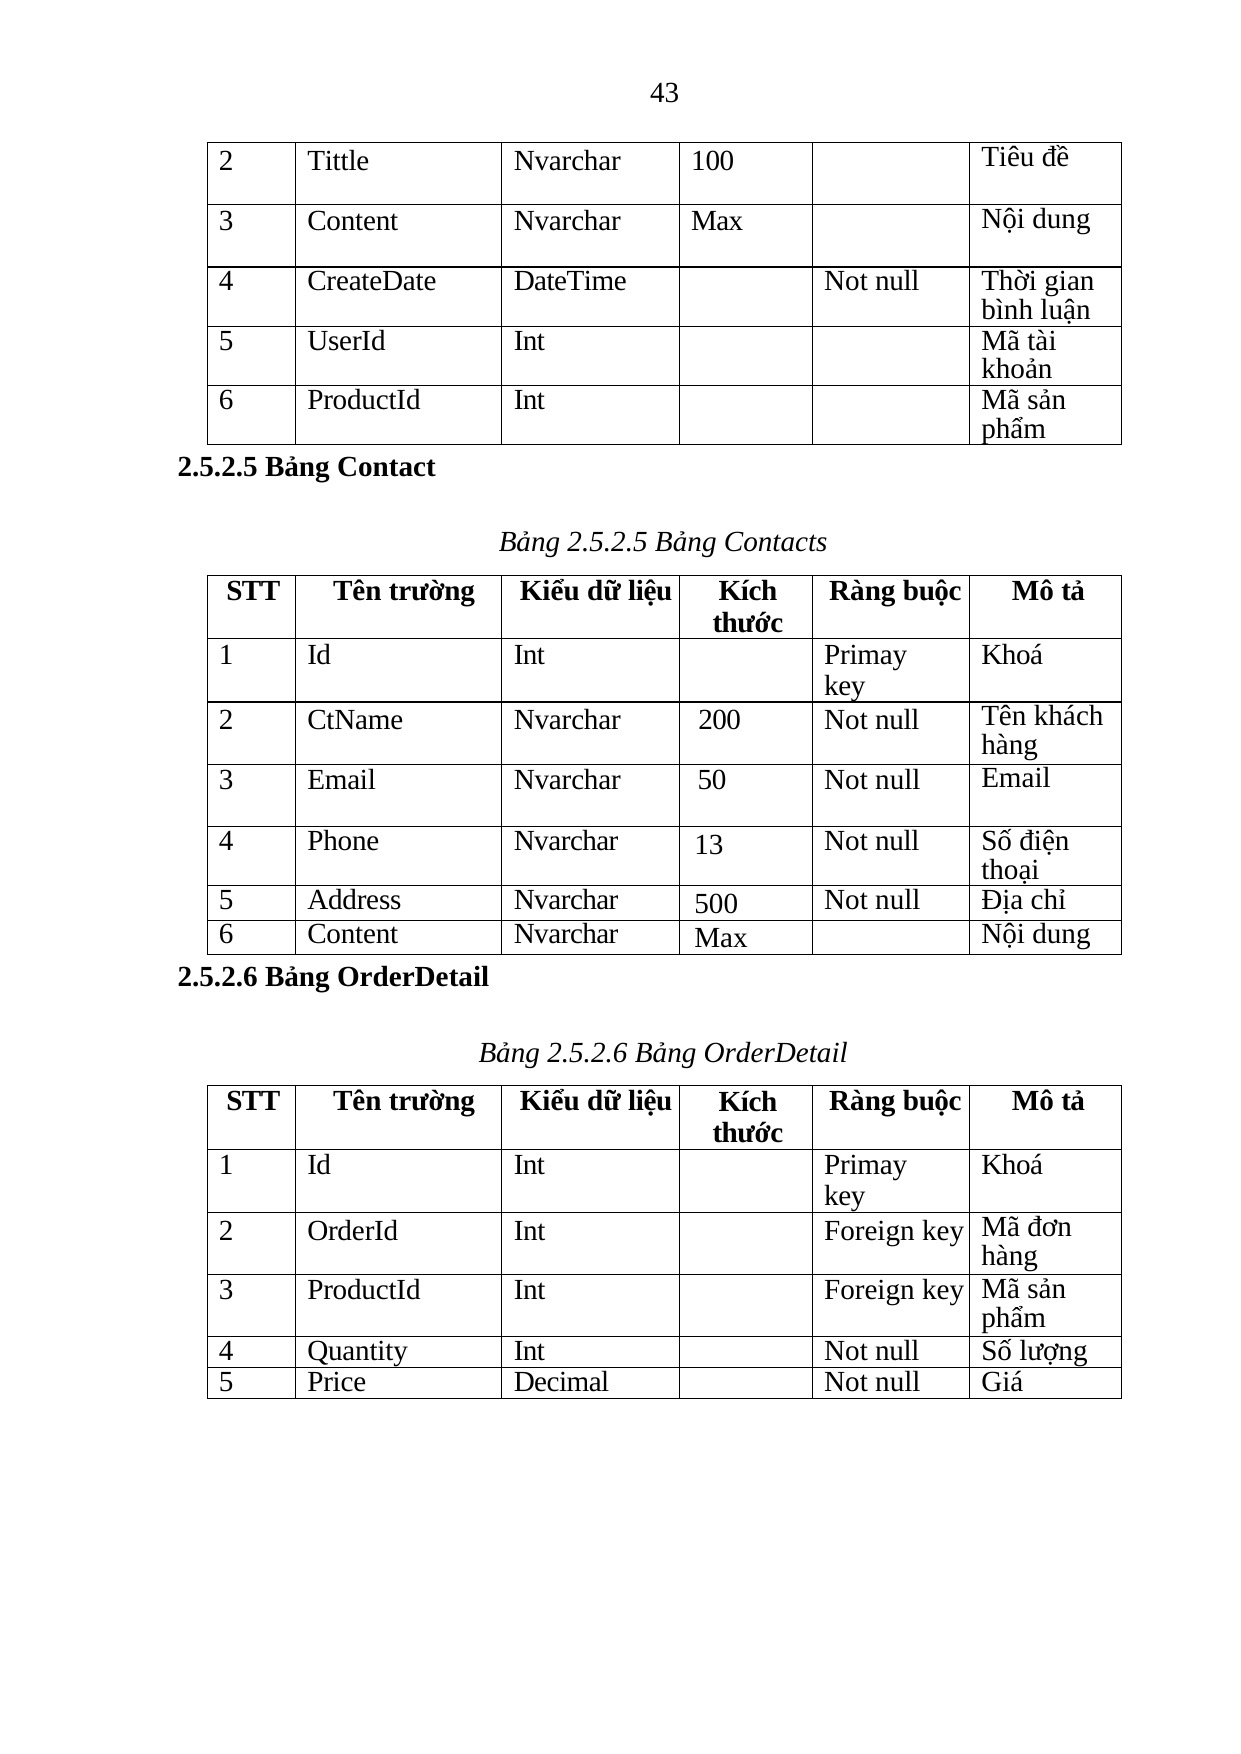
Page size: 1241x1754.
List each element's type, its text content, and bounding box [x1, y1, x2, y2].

table_cell DateTime [502, 268, 679, 326]
table_header Tên trường [296, 576, 501, 638]
table_cell 500 [680, 886, 812, 919]
table_header Ràng buộc [813, 576, 969, 638]
table_cell Id [296, 639, 501, 701]
table_cell 3 [208, 205, 295, 266]
table_cell Thời gian bình luận [970, 268, 1121, 326]
table_cell CtName [296, 703, 501, 764]
table_cell [813, 921, 969, 954]
table_cell [813, 386, 969, 444]
table_cell Not null [813, 886, 969, 919]
table_cell 4 [208, 1337, 295, 1367]
table_cell 3 [208, 765, 295, 826]
table_header Kích thước [680, 576, 812, 638]
table_cell Phone [296, 827, 501, 885]
table_cell Not null [813, 765, 969, 826]
table_cell Tittle [296, 143, 501, 204]
table_cell [680, 1150, 812, 1212]
table_cell 5 [208, 886, 295, 919]
table_cell ProductId [296, 386, 501, 444]
table_cell 2 [208, 143, 295, 204]
table_cell ProductId [296, 1275, 501, 1336]
table_cell Email [970, 765, 1121, 826]
table_cell Mã đơn hàng [970, 1213, 1121, 1274]
table_cell Nvarchar [502, 205, 679, 266]
table_cell Price [296, 1368, 501, 1398]
table_cell Max [680, 205, 812, 266]
table_cell Địa chỉ [970, 886, 1121, 919]
table_header Mô tả [970, 576, 1121, 638]
table_cell Foreign key [813, 1275, 969, 1336]
table_cell Not null [813, 827, 969, 885]
table_cell Khoá [970, 1150, 1121, 1212]
table_header Kiểu dữ liệu [502, 576, 679, 638]
table_cell Mã tài khoản [970, 327, 1121, 385]
table_cell Quantity [296, 1337, 501, 1367]
table_cell Nvarchar [502, 921, 679, 954]
table_cell 4 [208, 268, 295, 326]
table_cell 5 [208, 1368, 295, 1398]
table_header STT [208, 1086, 295, 1148]
table_cell 6 [208, 386, 295, 444]
table_cell Max [680, 921, 812, 954]
table_cell [680, 1275, 812, 1336]
table_cell OrderId [296, 1213, 501, 1274]
table_cell Số điện thoại [970, 827, 1121, 885]
table_cell Primay key [813, 639, 969, 701]
table_cell [813, 327, 969, 385]
table_cell [680, 1368, 812, 1398]
table_cell Tiêu đề [970, 143, 1121, 204]
table_header Ràng buộc [813, 1086, 969, 1148]
table_cell 2 [208, 1213, 295, 1274]
table_cell Int [502, 1150, 679, 1212]
table_cell UserId [296, 327, 501, 385]
table_cell Content [296, 205, 501, 266]
table_cell Mã sản phẩm [970, 1275, 1121, 1336]
table_header Mô tả [970, 1086, 1121, 1148]
table_cell Mã sản phẩm [970, 386, 1121, 444]
table_header Tên trường [296, 1086, 501, 1148]
table_cell Address [296, 886, 501, 919]
table_cell 100 [680, 143, 812, 204]
table_cell Not null [813, 1337, 969, 1367]
table_cell 5 [208, 327, 295, 385]
table_cell Int [502, 639, 679, 701]
table_cell 2 [208, 703, 295, 764]
table_cell [680, 386, 812, 444]
table_cell Nội dung [970, 205, 1121, 266]
table_cell Email [296, 765, 501, 826]
table_cell 13 [680, 827, 812, 885]
table_cell CreateDate [296, 268, 501, 326]
table_cell Số lượng [970, 1337, 1121, 1367]
table_cell [680, 1213, 812, 1274]
table_cell 200 [680, 703, 812, 764]
table_cell 50 [680, 765, 812, 826]
table_cell Tên khách hàng [970, 703, 1121, 764]
table_cell [813, 205, 969, 266]
table_cell Int [502, 386, 679, 444]
subtitle 2.5.2.6 Bảng OrderDetail [177, 959, 1152, 993]
table_cell Foreign key [813, 1213, 969, 1274]
table_cell Giá [970, 1368, 1121, 1398]
table_cell 1 [208, 1150, 295, 1212]
table_cell Content [296, 921, 501, 954]
table_cell Int [502, 1337, 679, 1367]
table_header Kích thước [680, 1086, 812, 1148]
table_cell Khoá [970, 639, 1121, 701]
table_header STT [208, 576, 295, 638]
text Bảng 2.5.2.5 Bảng Contacts [177, 524, 1152, 558]
subtitle 2.5.2.5 Bảng Contact [177, 449, 1152, 483]
table_cell Decimal [502, 1368, 679, 1398]
table_cell Not null [813, 268, 969, 326]
table_cell Nvarchar [502, 765, 679, 826]
table_cell Int [502, 1213, 679, 1274]
table_cell 1 [208, 639, 295, 701]
text Bảng 2.5.2.6 Bảng OrderDetail [177, 1035, 1152, 1068]
table_cell [680, 639, 812, 701]
table_cell Int [502, 327, 679, 385]
table_cell Int [502, 1275, 679, 1336]
table_cell Not null [813, 1368, 969, 1398]
table_cell Primay key [813, 1150, 969, 1212]
table_cell Id [296, 1150, 501, 1212]
table_cell Nvarchar [502, 703, 679, 764]
table_cell [813, 143, 969, 204]
table_cell 4 [208, 827, 295, 885]
table_cell Nvarchar [502, 827, 679, 885]
table_cell Not null [813, 703, 969, 764]
table_cell [680, 268, 812, 326]
table_cell Nvarchar [502, 886, 679, 919]
table_cell Nvarchar [502, 143, 679, 204]
table_header Kiểu dữ liệu [502, 1086, 679, 1148]
table_cell 3 [208, 1275, 295, 1336]
table_cell Nội dung [970, 921, 1121, 954]
table_cell [680, 327, 812, 385]
table_cell [680, 1337, 812, 1367]
table_cell 6 [208, 921, 295, 954]
